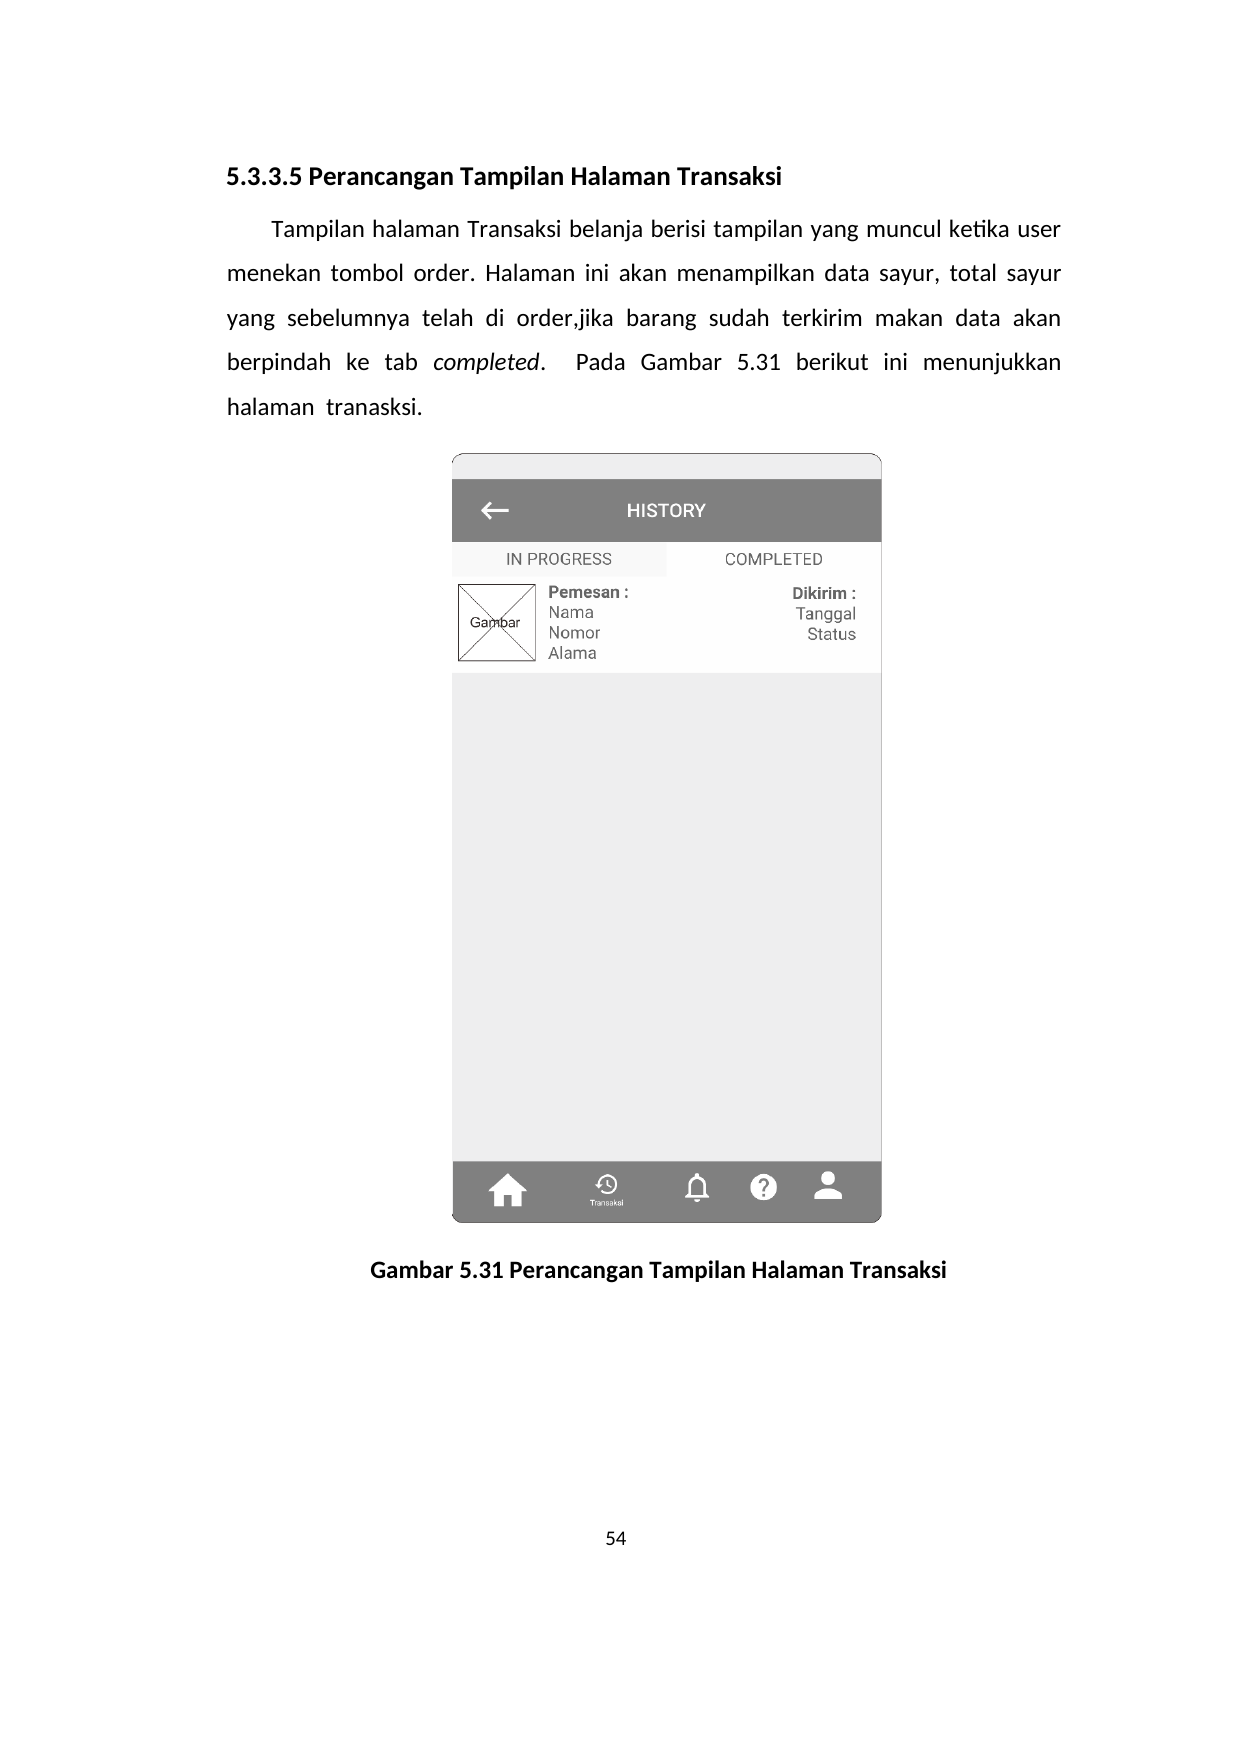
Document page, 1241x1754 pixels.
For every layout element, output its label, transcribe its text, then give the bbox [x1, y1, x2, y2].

picture [452, 453, 882, 1223]
subtitle 5.3.3.5 Perancangan Tampilan Halaman Transaksi [226, 159, 1092, 192]
subtitle Gambar 5.31 Perancangan Tampilan Halaman Transaksi [226, 1254, 1092, 1284]
text Tampilan halaman Transaksi belanja berisi tampilan yang muncul ketika user menekan tombol order. Halaman ini akan menampilkan data sayur, total sayur yang sebelumnya telah di order,jika barang sudah terkirim makan data akan berpindah ke tab completed. Pada Gambar 5.31 berikut ini menunjukkan halaman tranasksi. [227, 213, 1062, 422]
